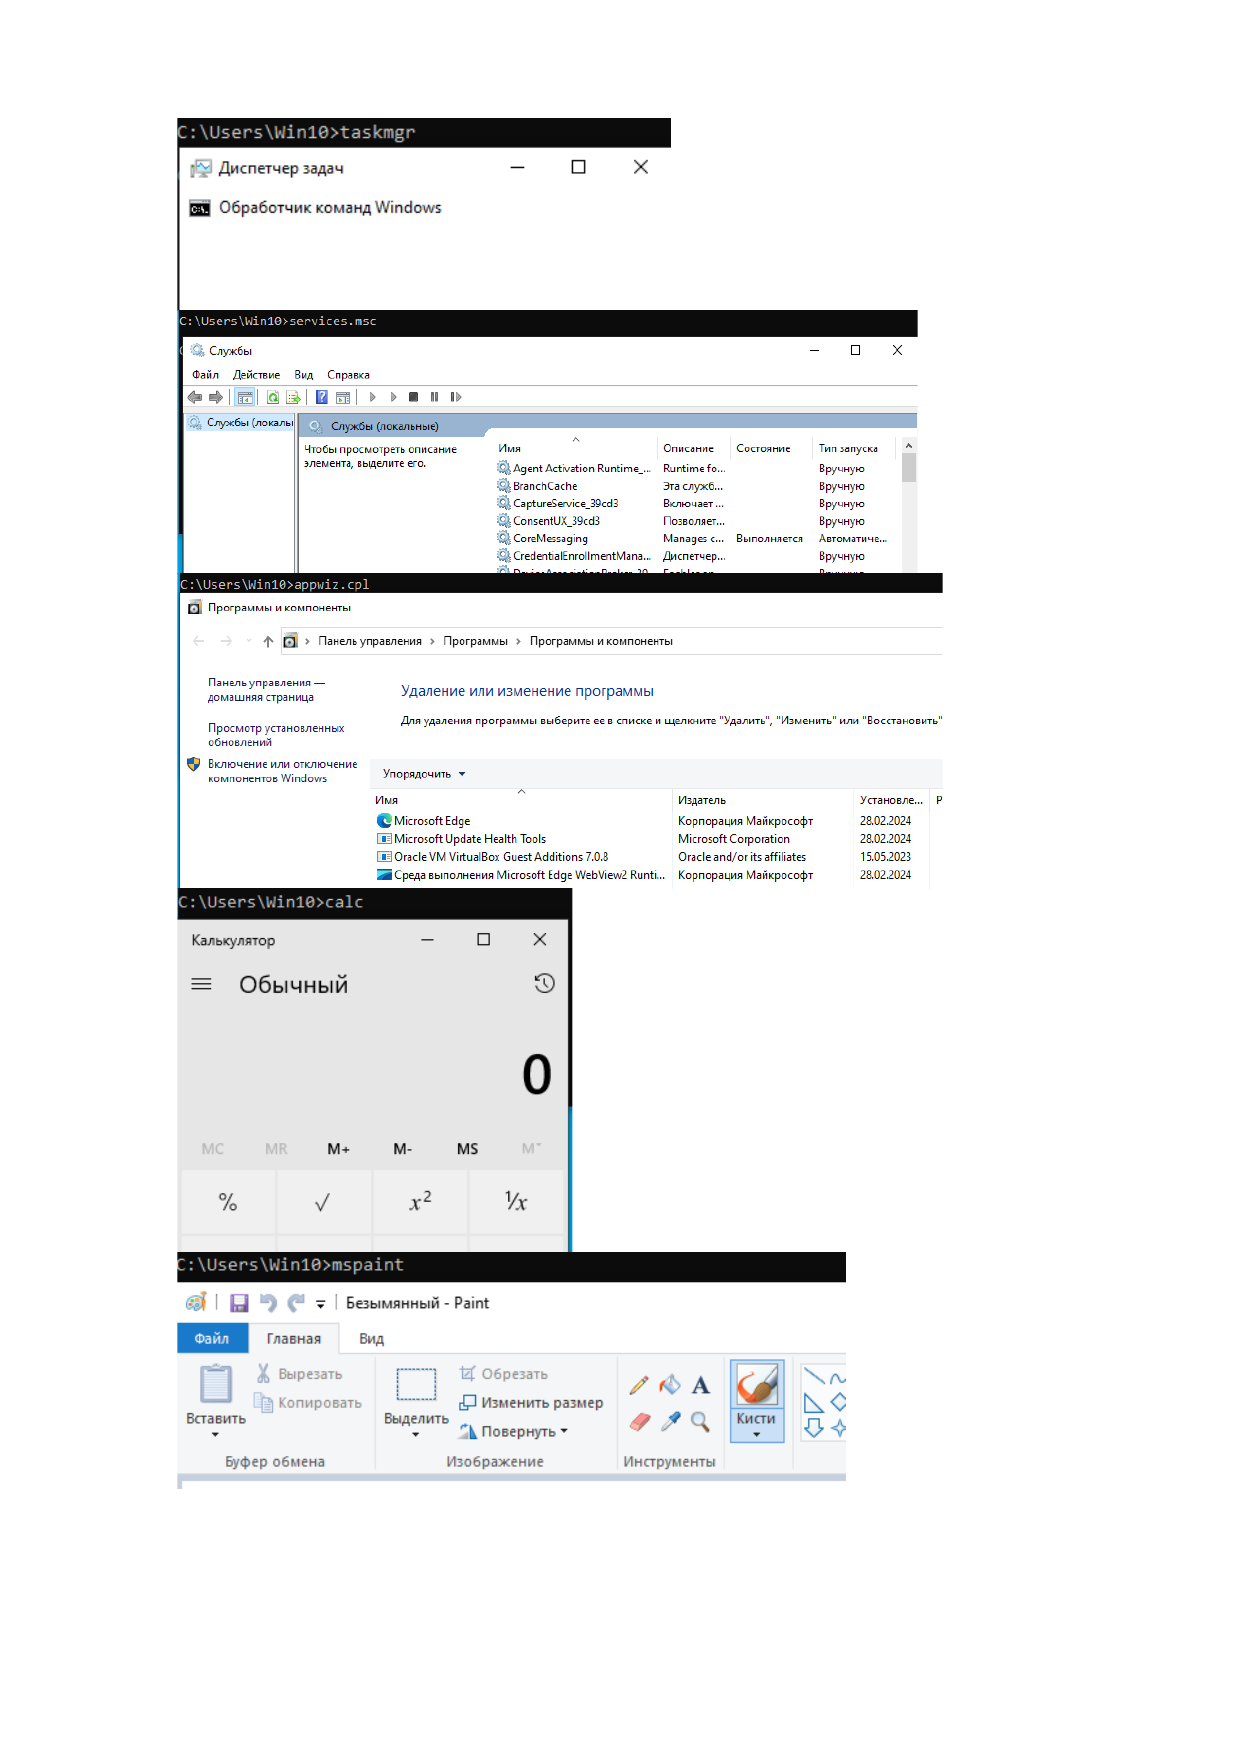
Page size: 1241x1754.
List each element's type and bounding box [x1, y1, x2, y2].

picture [177, 118, 943, 1489]
